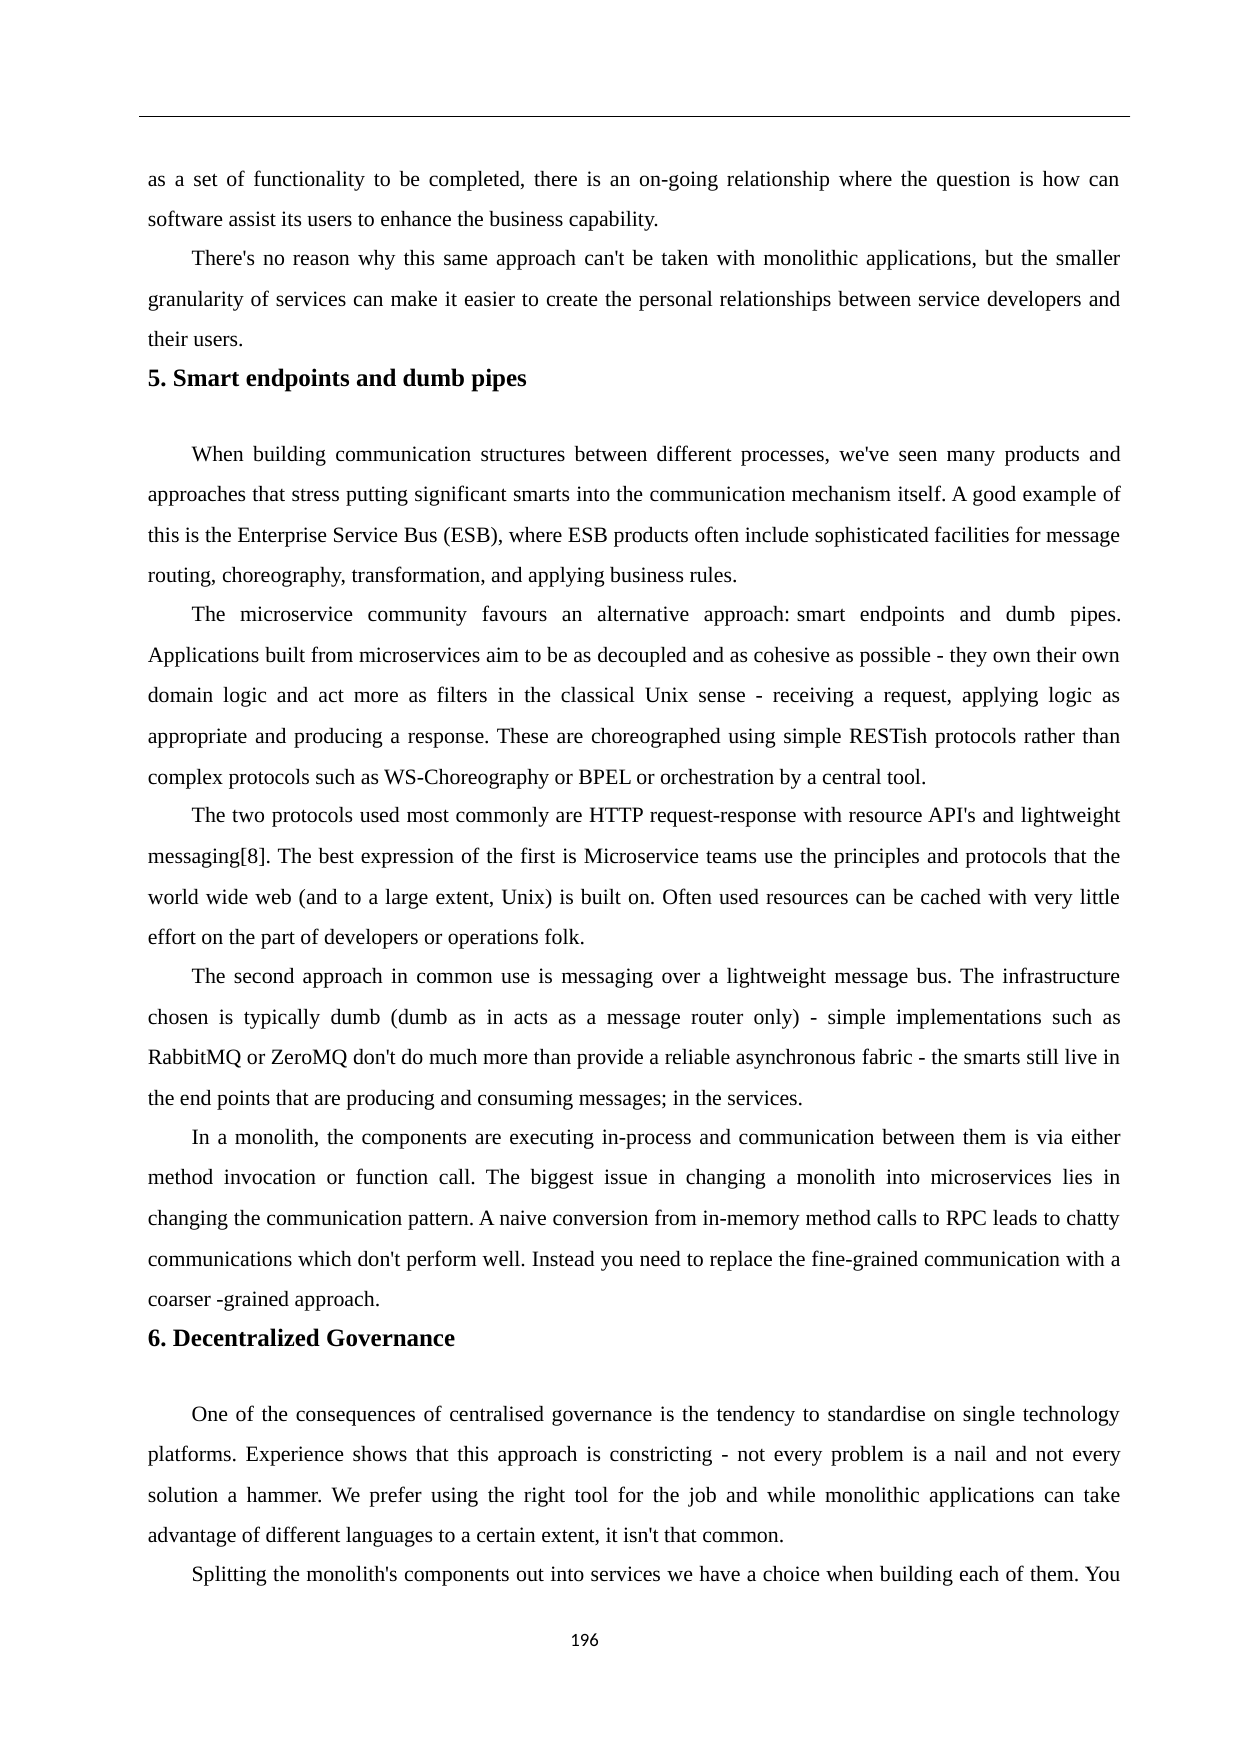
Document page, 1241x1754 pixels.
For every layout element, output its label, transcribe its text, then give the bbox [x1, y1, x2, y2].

text The two protocols used most commonly are HTTP request-response with resource API's and lightweight messaging[8]. The best expression of the first is Microservice teams use the principles and protocols that the world wide web (and to a large extent, Unix) is built on. Often used resources can be cached with very little effort on the part of developers or operations folk. [148, 799, 1122, 953]
list Smart endpoints and dumb pipes [148, 361, 1122, 394]
text The microservice community favours an alternative approach: smart endpoints and dumb pipes. Applications built from microservices aim to be as decoupled and as cohesive as possible - they own their own domain logic and act more as filters in the classical Unix sense - receiving a request, applying logic as appropriate and producing a response. These are choreographed using simple RESTish protocols rather than complex protocols such as WS-Choreography or BPEL or orchestration by a central tool. [148, 598, 1122, 793]
text When building communication structures between different processes, we've seen many products and approaches that stress putting significant smarts into the communication mechanism itself. A good example of this is the Enterprise Service Bus (ESB), where ESB products often include sophisticated facilities for message routing, choreography, transformation, and applying business rules. [148, 437, 1122, 591]
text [148, 162, 1122, 235]
text In a monolith, the components are executing in-process and communication between them is via either method invocation or function call. The biggest issue in changing a monolith into microservices lies in changing the communication pattern. A naive conversion from in-memory method calls to RPC leads to chatty communications which don't perform well. Instead you need to replace the fine-grained communication with a coarser -grained approach. [148, 1120, 1122, 1315]
text The second approach in common use is messaging over a lightweight message bus. The infrastructure chosen is typically dumb (dumb as in acts as a message router only) - simple implementations such as RabbitMQ or ZeroMQ don't do much more than provide a reliable asynchronous fabric - the smarts still live in the end points that are producing and consuming messages; in the services. [148, 959, 1122, 1114]
text One of the consequences of centralised governance is the tendency to standardise on single technology platforms. Experience shows that this approach is constricting - not every problem is a nail and not every solution a hammer. We prefer using the right tool for the job and while monolithic applications can take advantage of different languages to a certain extent, it isn't that common. [148, 1397, 1122, 1551]
text There's no reason why this same approach can't be taken with monolithic applications, but the smaller granularity of services can make it easier to create the personal relationships between service developers and their users. [148, 241, 1122, 355]
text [148, 1558, 1122, 1590]
list Decentralized Governance [148, 1321, 1122, 1354]
